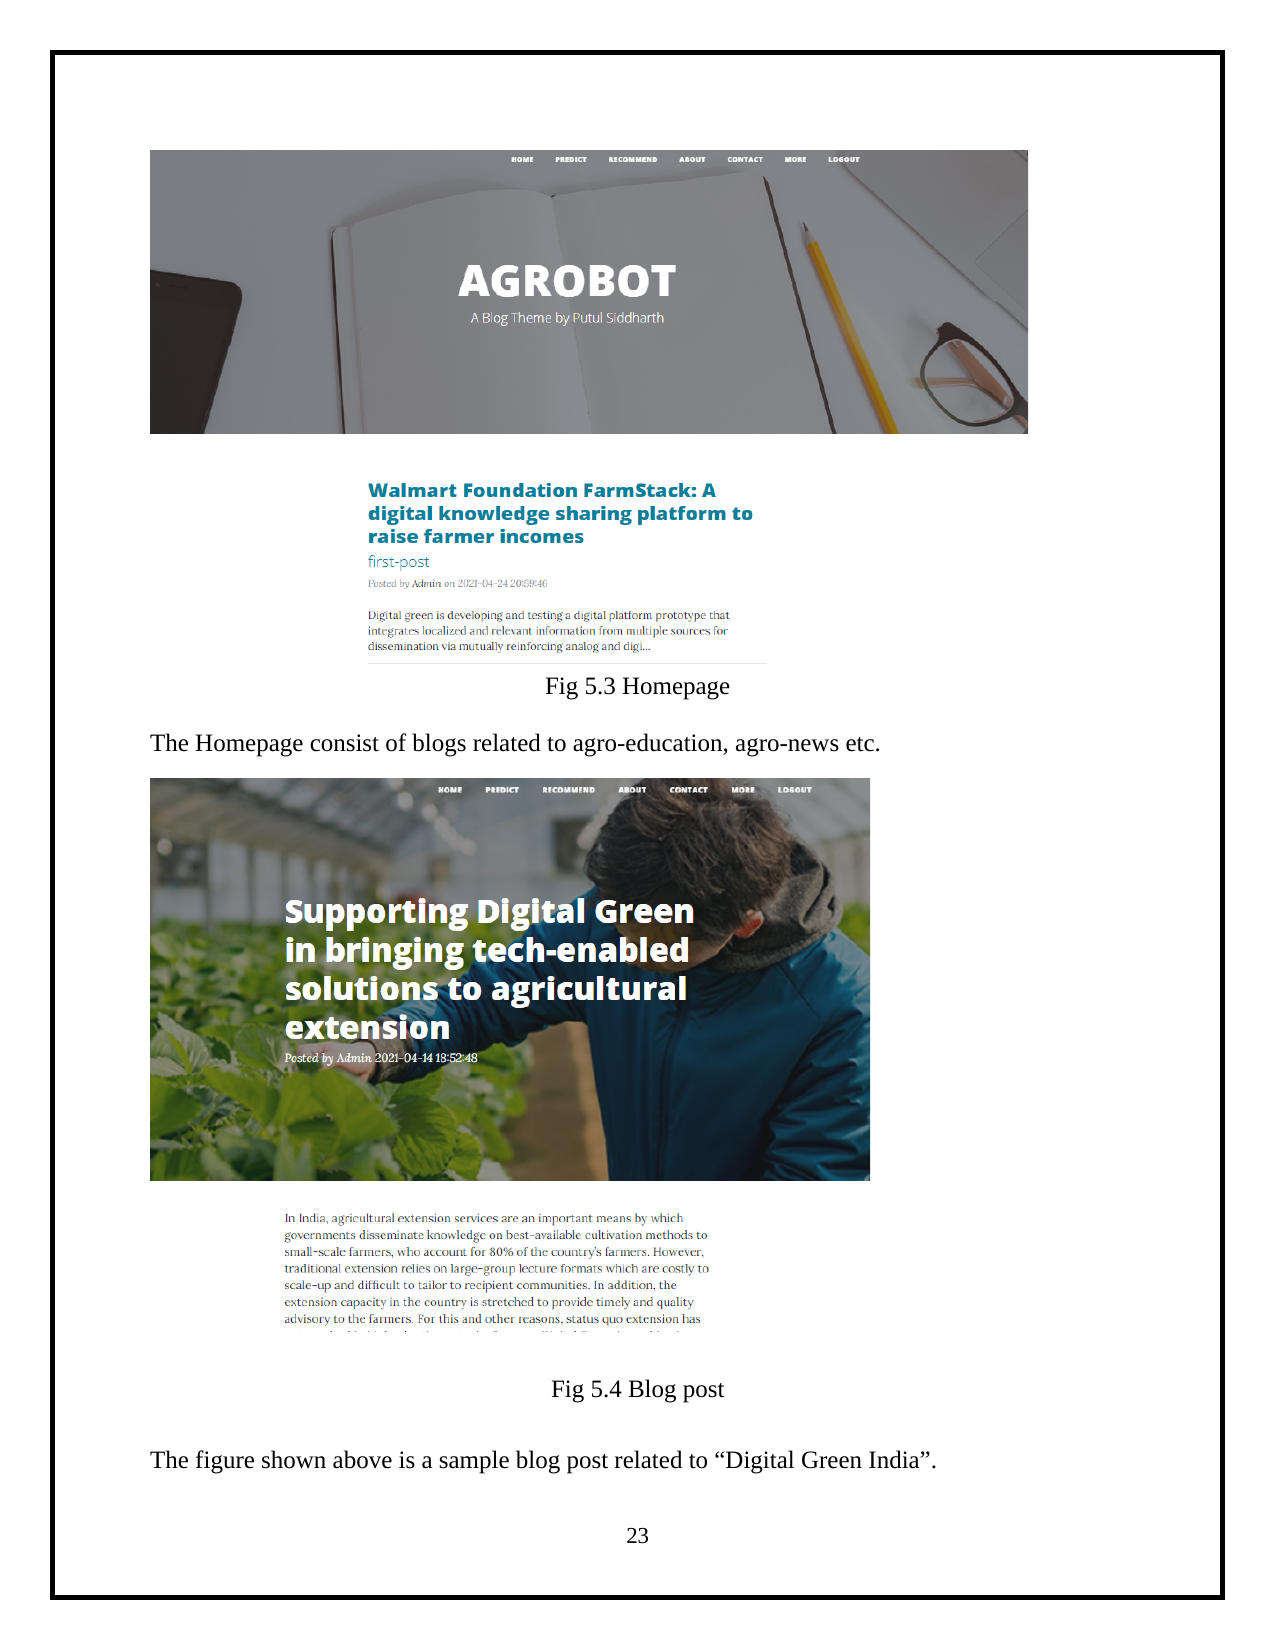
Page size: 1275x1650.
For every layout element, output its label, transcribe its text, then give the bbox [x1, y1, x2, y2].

text Fig 5.4 Blog post [150, 1353, 1125, 1403]
text The Homepage consist of blogs related to agro-education, agro-news etc. [150, 728, 1125, 757]
picture [150, 150, 1029, 671]
picture [150, 778, 871, 1332]
text The figure shown above is a sample blog post related to “Digital Green India”. [150, 1424, 1125, 1474]
text Fig 5.3 Homepage [150, 671, 1125, 700]
